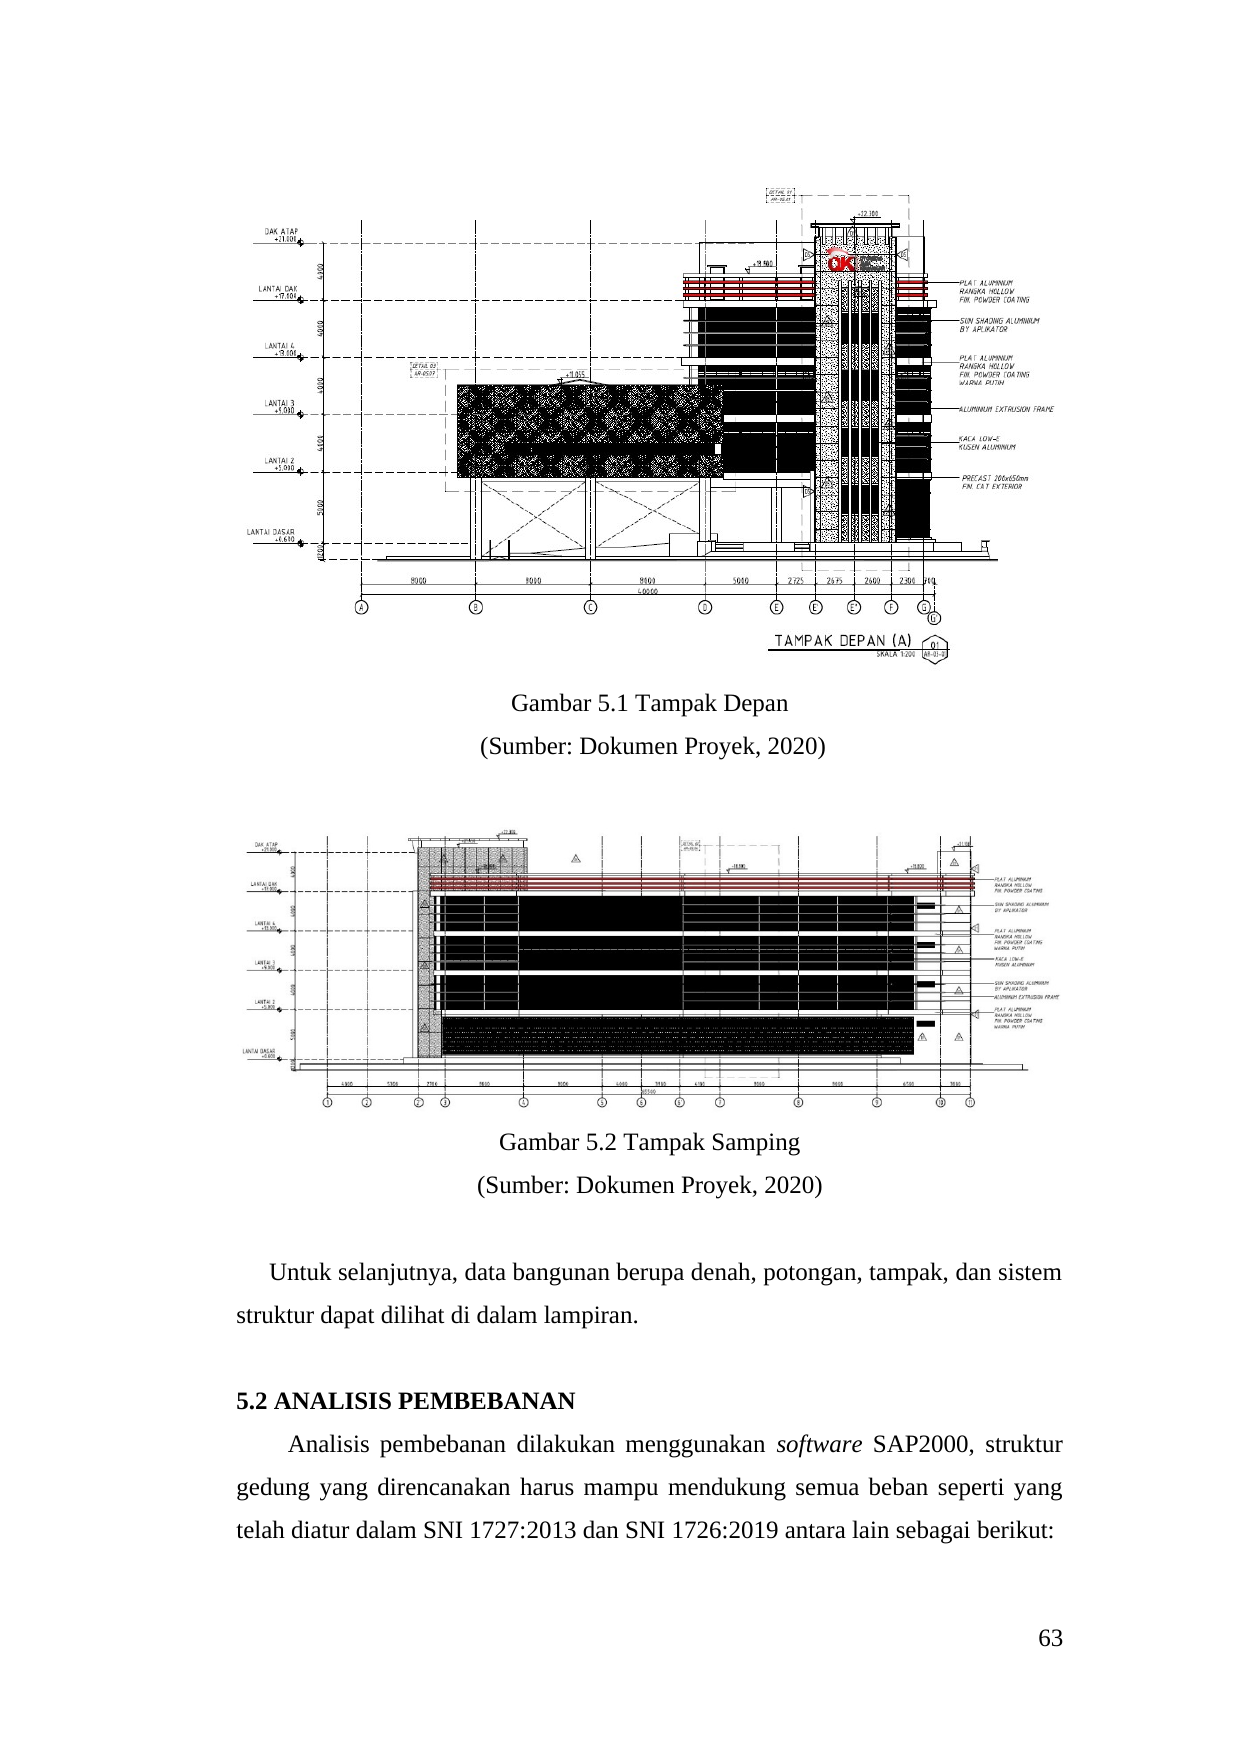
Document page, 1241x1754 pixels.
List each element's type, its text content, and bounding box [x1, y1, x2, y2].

list ANALISIS PEMBEBANAN [236, 1386, 1063, 1415]
text (Sumber: Dokumen Proyek, 2020) [236, 731, 1063, 760]
text Untuk selanjutnya, data bangunan berupa denah, potongan, tampak, dan sistem struktur dapat dilihat di dalam lampiran. [236, 1257, 1063, 1329]
text Gambar 5.2 Tampak Samping [236, 1127, 1063, 1156]
picture [236, 177, 1063, 674]
text Analisis pembebanan dilakukan menggunakan software SAP2000, struktur gedung yang direncanakan harus mampu mendukung semua beban seperti yang telah diatur dalam SNI 1727:2013 dan SNI 1726:2019 antara lain sebagai berikut: [236, 1429, 1063, 1544]
text (Sumber: Dokumen Proyek, 2020) [236, 1171, 1063, 1199]
text Gambar 5.1 Tampak Depan [236, 688, 1063, 717]
picture [236, 817, 1063, 1114]
